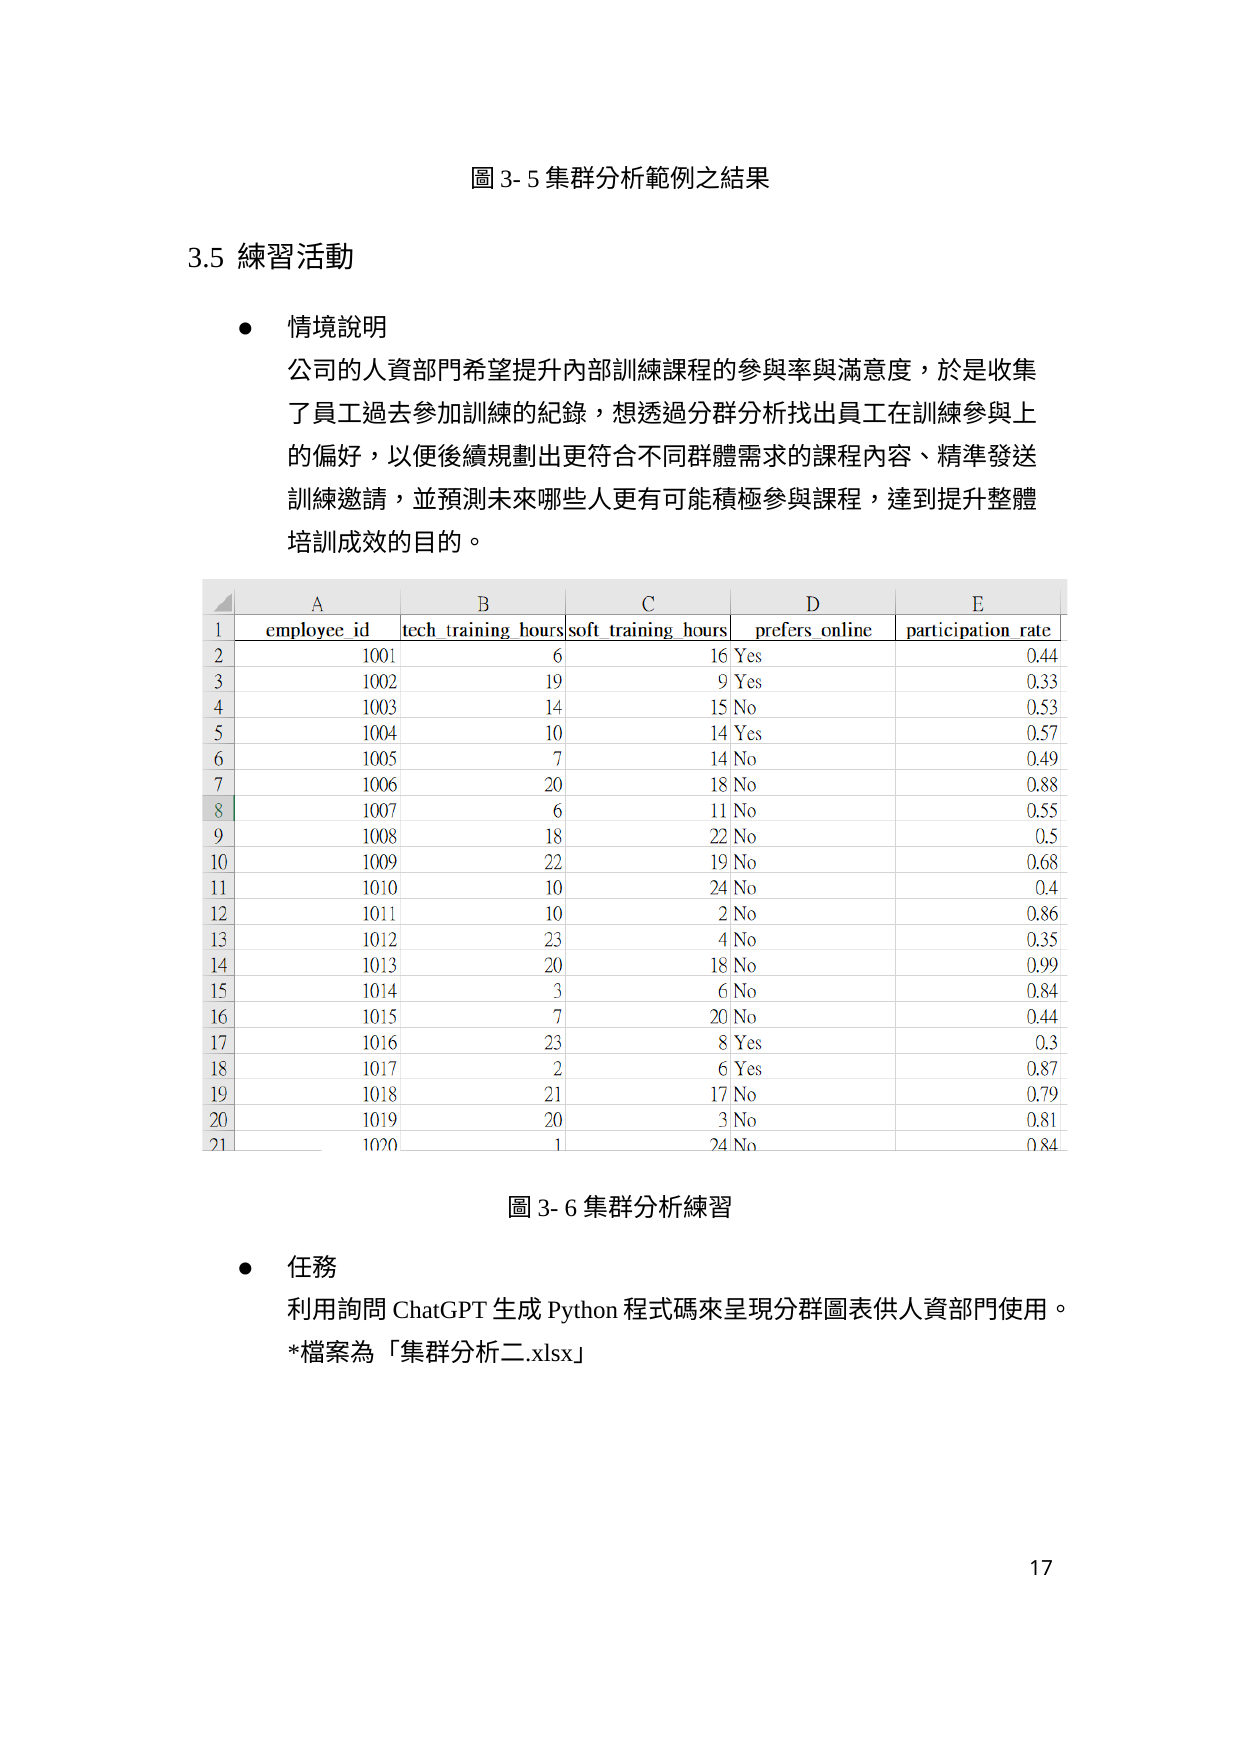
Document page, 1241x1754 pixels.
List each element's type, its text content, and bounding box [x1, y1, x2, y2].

list 公司的人資部門希望提升內部訓練課程的參與率與滿意度，於是收集了員工過去參加訓練的紀錄，想透過分群分析找出員工在訓練參與上的偏好，以便後續規劃出更符合不同群體需求的課程內容、精準發送訓練邀請，並預測未來哪些人更有可能積極參與課程，達到提升整體培訓成效的目的。 [287, 350, 1053, 560]
text 圖3- 5 集群分析範例之結果 [187, 158, 1053, 195]
text 圖3- 6 集群分析練習 [187, 1187, 1053, 1224]
picture [202, 579, 1068, 1151]
list 情境說明 [237, 307, 1053, 344]
list 利用詢問ChatGPT生成Python程式碼來呈現分群圖表供人資部門使用。 [287, 1289, 1053, 1327]
list 任務 [237, 1246, 1053, 1284]
list *檔案為「集群分析二.xlsx」 [287, 1332, 1053, 1370]
subtitle 練習活動 [187, 217, 1053, 292]
